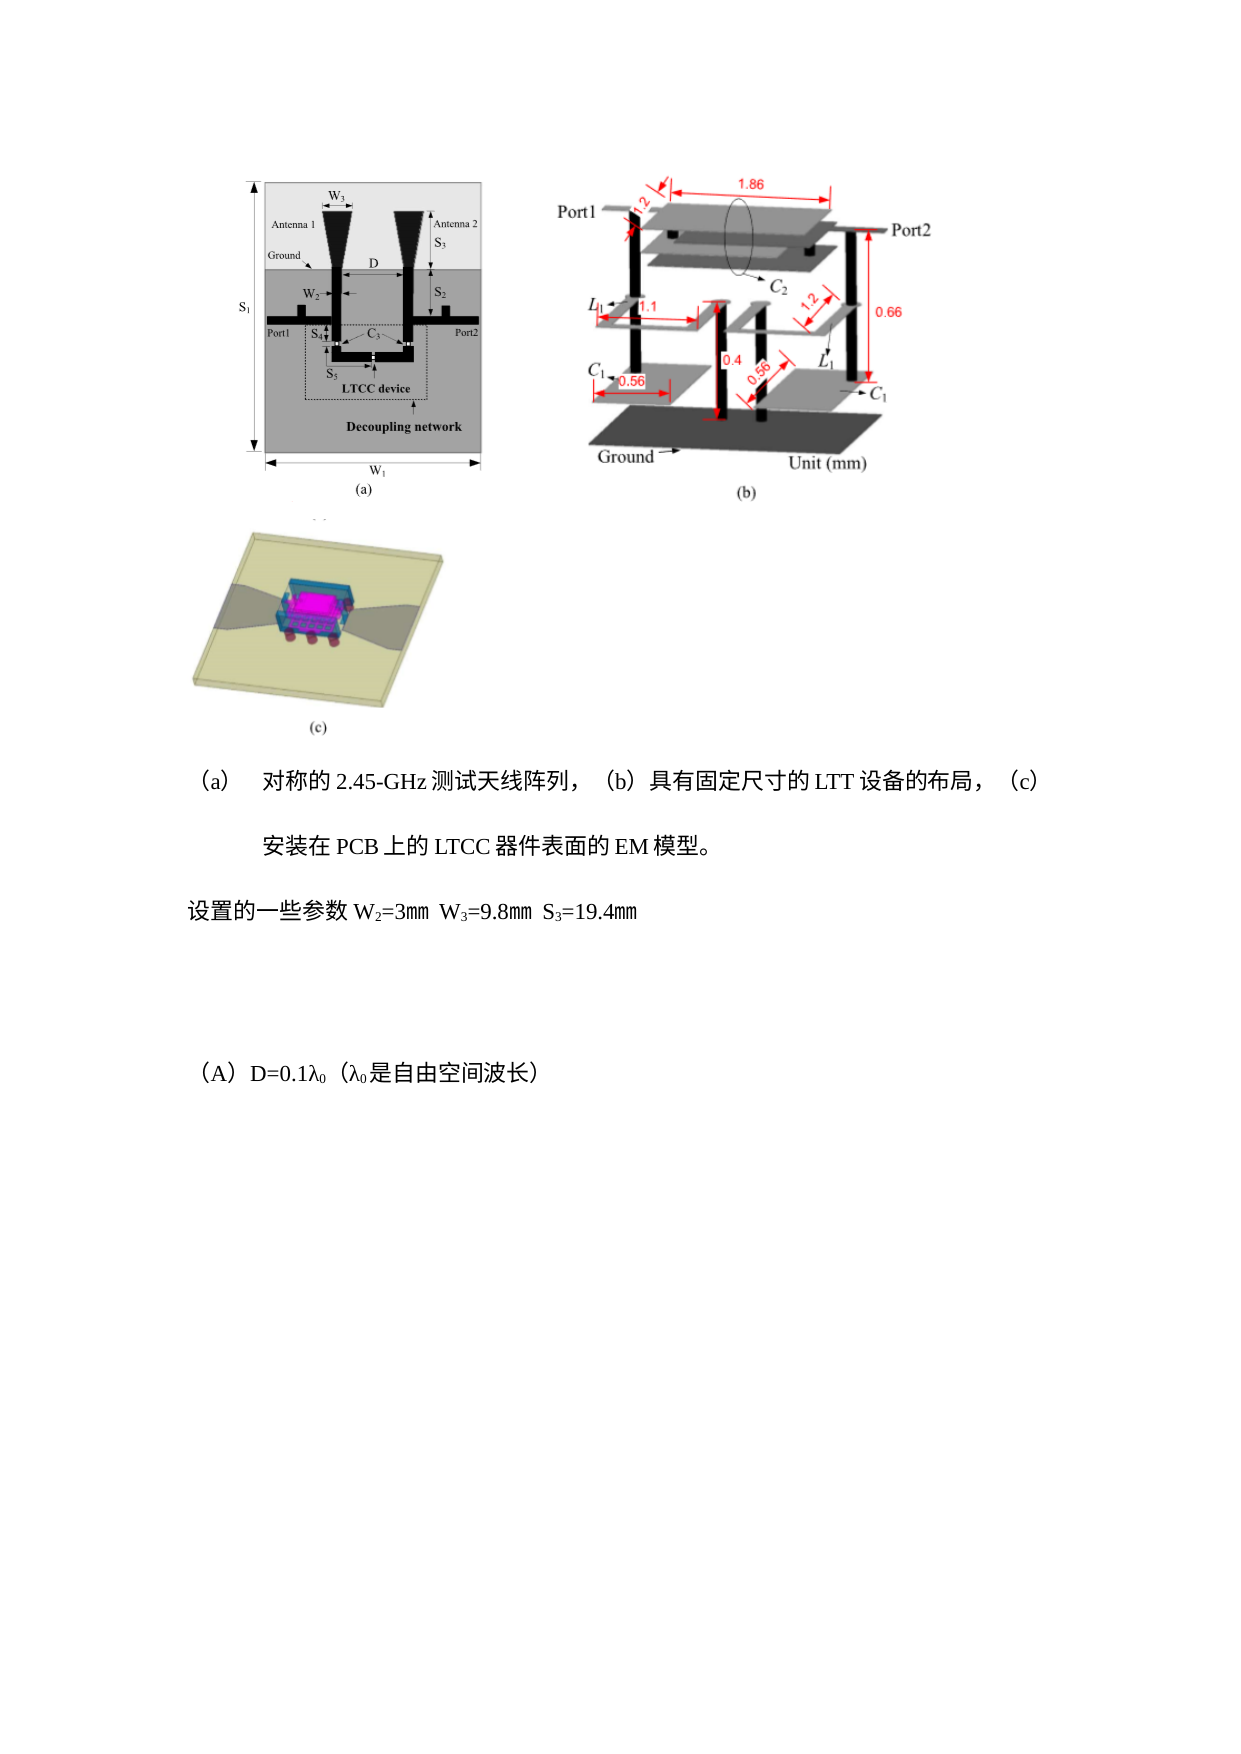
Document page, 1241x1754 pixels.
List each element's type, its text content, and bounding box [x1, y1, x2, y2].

picture [187, 162, 965, 502]
list 对称的2.45-GHz测试天线阵列，（b）具有固定尺寸的LTT设备的布局，（c）安装在PCB上的LTCC器件表面的EM模型。 [187, 747, 1053, 877]
picture [187, 519, 464, 737]
text （A）D=0.1λ0（λ0是自由空间波长） [187, 1039, 1053, 1104]
text 设置的一些参数 W2=3㎜ W3=9.8㎜ S3=19.4㎜ [187, 877, 1053, 942]
